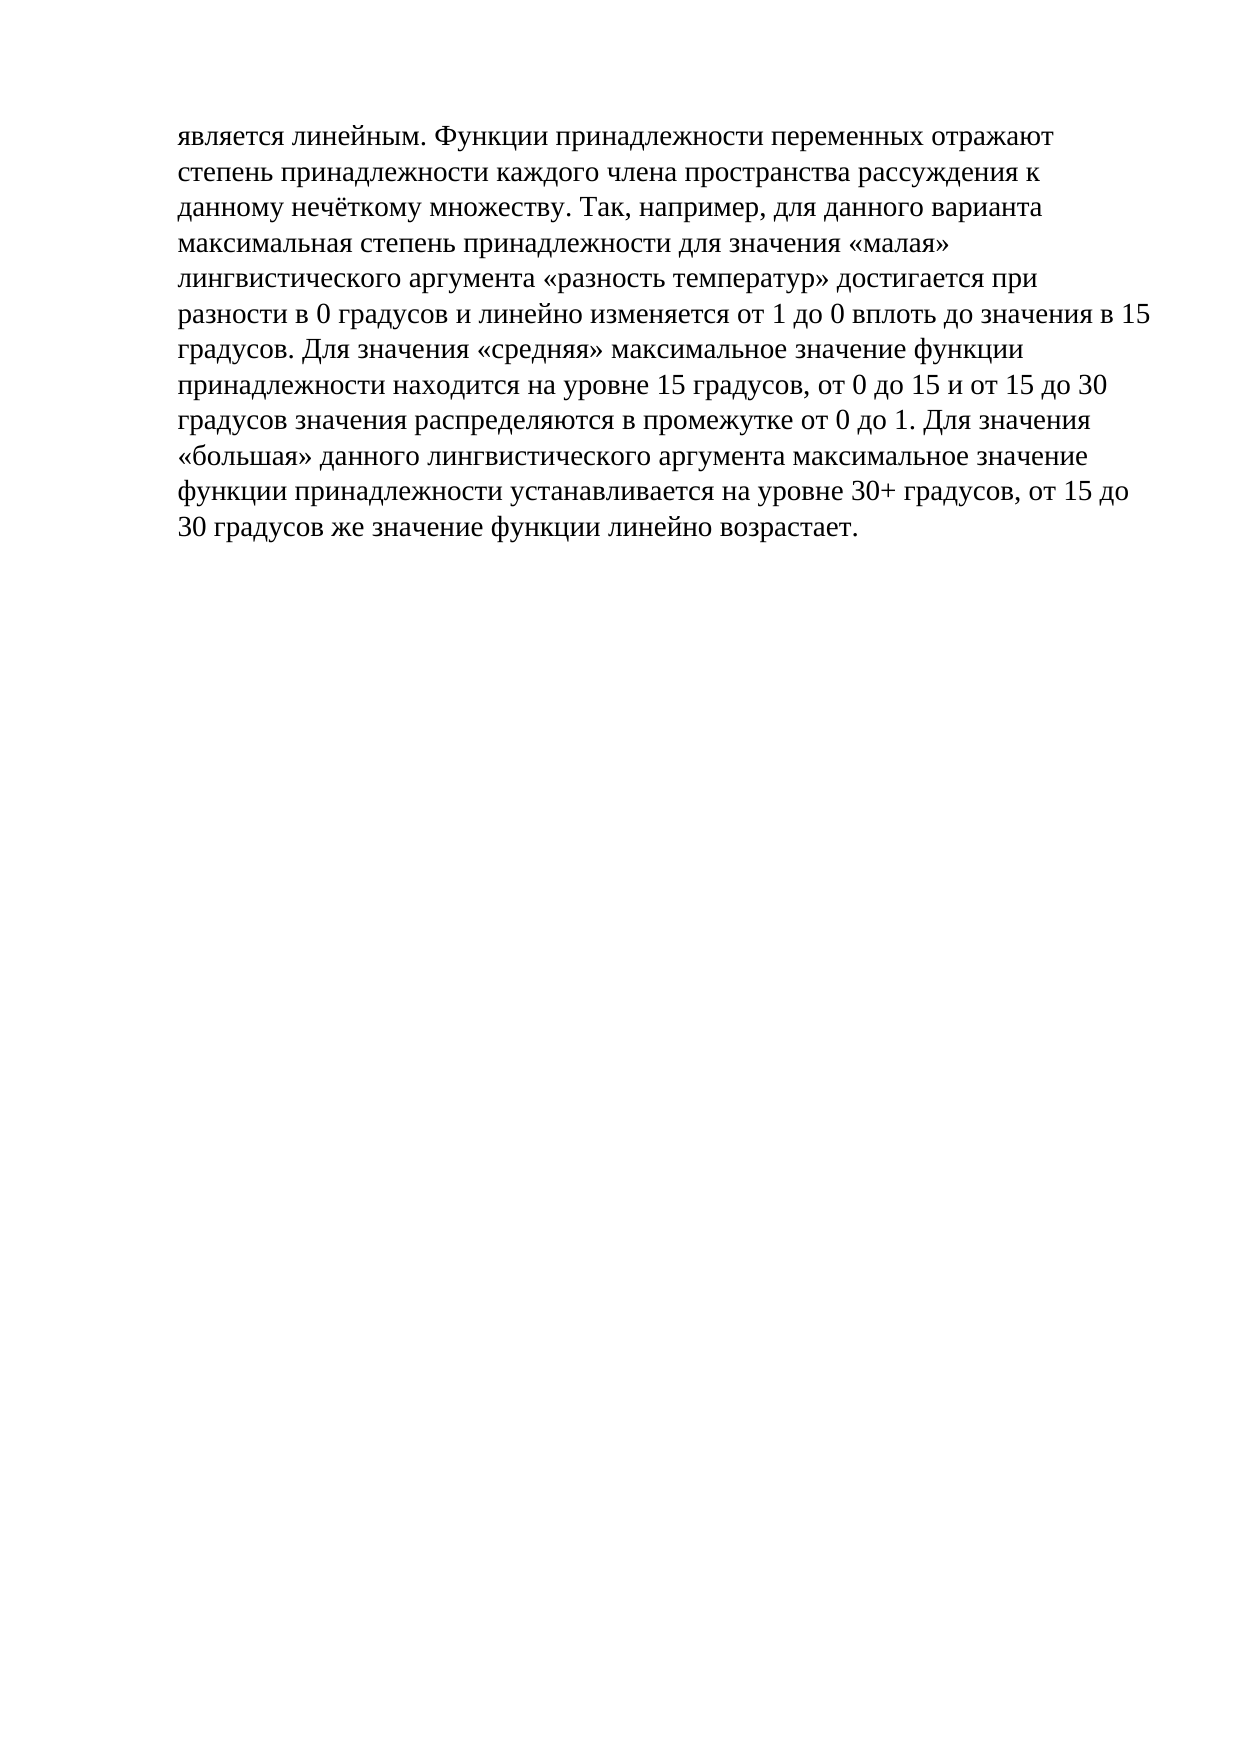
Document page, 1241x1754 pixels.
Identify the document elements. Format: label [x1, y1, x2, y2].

text [177, 118, 1152, 542]
